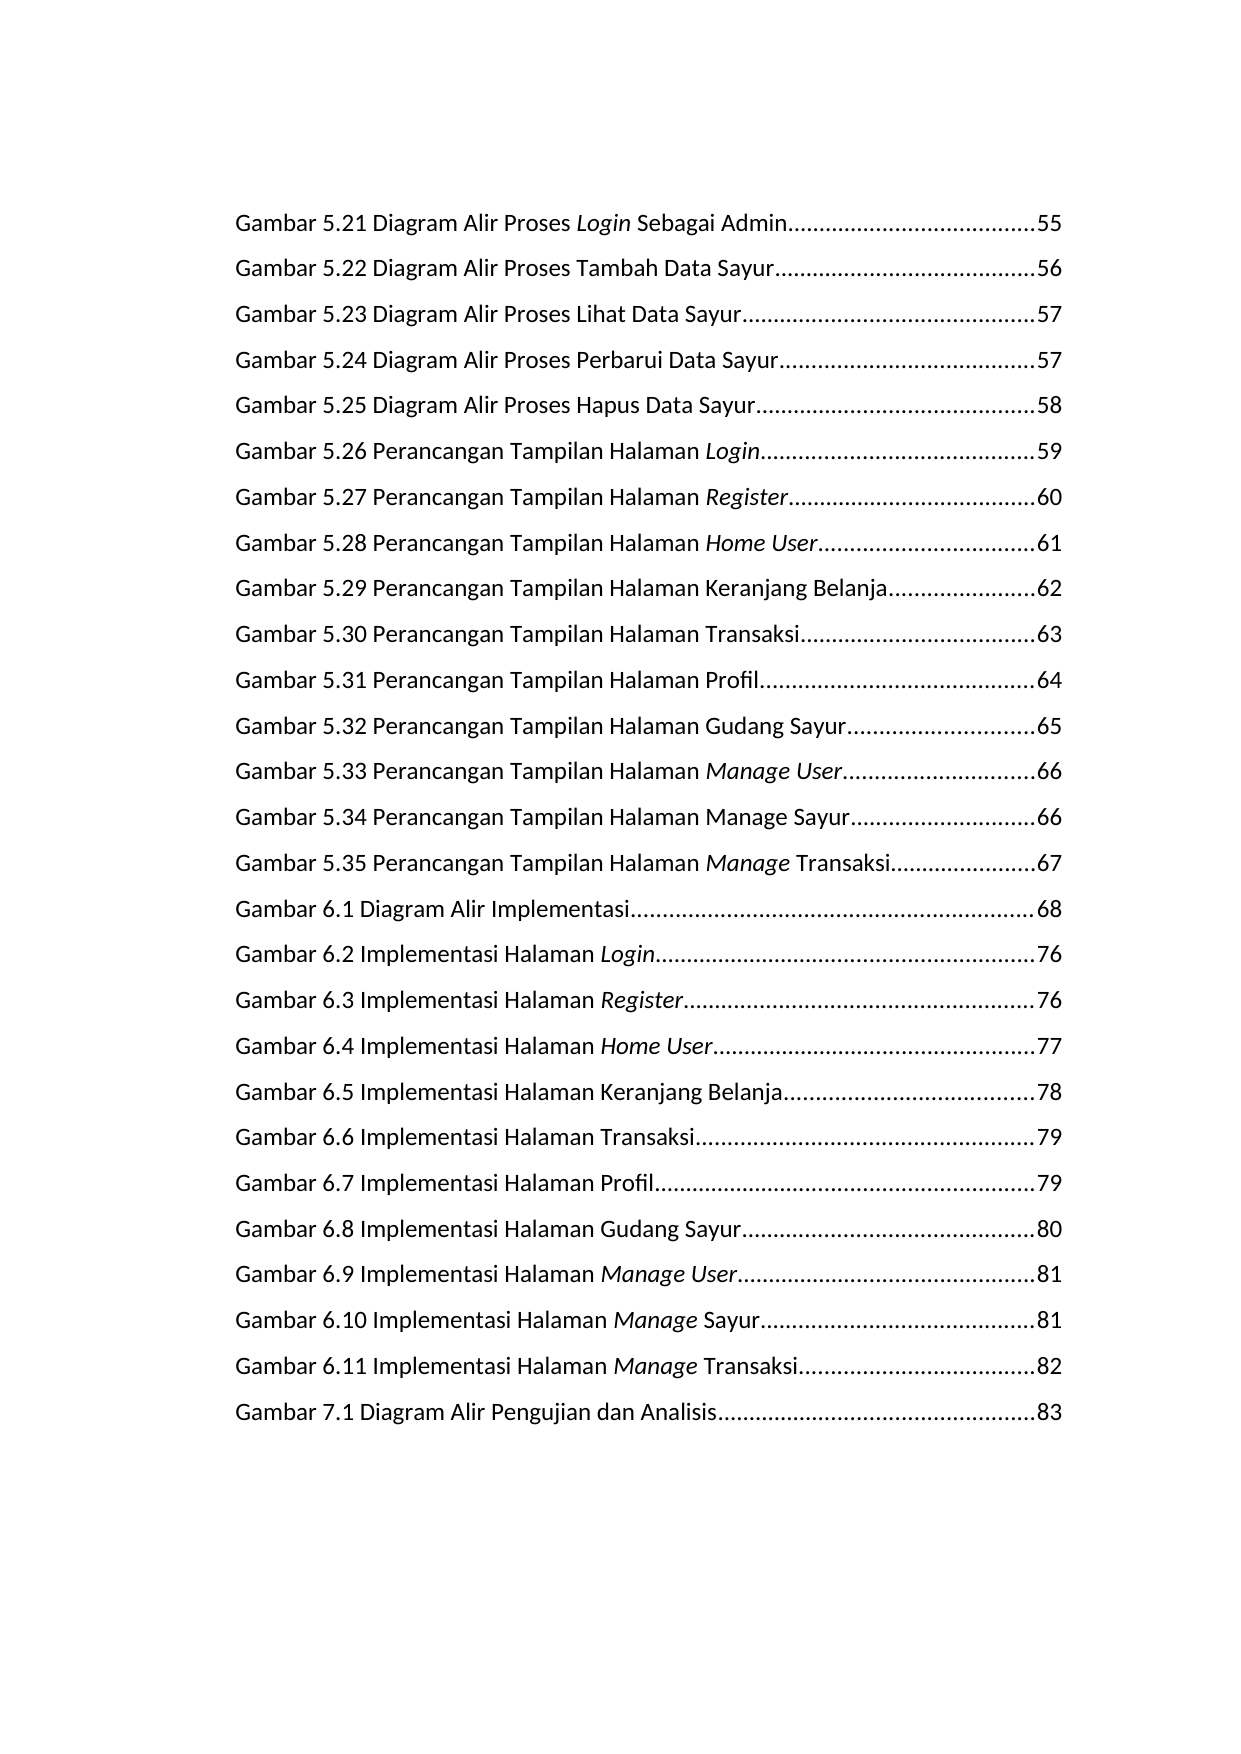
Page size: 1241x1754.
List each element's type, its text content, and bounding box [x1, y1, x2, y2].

text Gambar 6.11 Implementasi Halaman Manage Transaksi 82 [235, 1350, 1063, 1381]
text Gambar 5.31 Perancangan Tampilan Halaman Profil 64 [235, 664, 1063, 694]
text Gambar 5.30 Perancangan Tampilan Halaman Transaksi 63 [235, 618, 1063, 649]
text Gambar 6.1 Diagram Alir Implementasi 68 [235, 893, 1063, 923]
text Gambar 5.22 Diagram Alir Proses Tambah Data Sayur 56 [235, 252, 1063, 283]
text Gambar 6.7 Implementasi Halaman Profil 79 [235, 1167, 1063, 1198]
text Gambar 7.1 Diagram Alir Pengujian dan Analisis 83 [235, 1396, 1063, 1426]
text Gambar 5.34 Perancangan Tampilan Halaman Manage Sayur 66 [235, 801, 1063, 832]
text Gambar 6.4 Implementasi Halaman Home User 77 [235, 1030, 1063, 1060]
text Gambar 5.29 Perancangan Tampilan Halaman Keranjang Belanja 62 [235, 573, 1063, 603]
text Gambar 5.21 Diagram Alir Proses Login Sebagai Admin 55 [235, 207, 1063, 237]
text Gambar 5.33 Perancangan Tampilan Halaman Manage User 66 [235, 756, 1063, 786]
text Gambar 5.24 Diagram Alir Proses Perbarui Data Sayur 57 [235, 344, 1063, 374]
text Gambar 6.10 Implementasi Halaman Manage Sayur 81 [235, 1304, 1063, 1335]
text Gambar 6.9 Implementasi Halaman Manage User 81 [235, 1258, 1063, 1289]
text Gambar 6.3 Implementasi Halaman Register 76 [235, 984, 1063, 1015]
text Gambar 5.25 Diagram Alir Proses Hapus Data Sayur 58 [235, 390, 1063, 420]
text Gambar 6.6 Implementasi Halaman Transaksi 79 [235, 1121, 1063, 1152]
text Gambar 6.8 Implementasi Halaman Gudang Sayur 80 [235, 1213, 1063, 1243]
text Gambar 5.23 Diagram Alir Proses Lihat Data Sayur 57 [235, 298, 1063, 329]
text Gambar 5.26 Perancangan Tampilan Halaman Login 59 [235, 435, 1063, 466]
text Gambar 5.27 Perancangan Tampilan Halaman Register 60 [235, 481, 1063, 512]
text Gambar 5.32 Perancangan Tampilan Halaman Gudang Sayur 65 [235, 710, 1063, 740]
text Gambar 6.5 Implementasi Halaman Keranjang Belanja 78 [235, 1076, 1063, 1106]
text Gambar 5.35 Perancangan Tampilan Halaman Manage Transaksi 67 [235, 847, 1063, 877]
text Gambar 6.2 Implementasi Halaman Login 76 [235, 938, 1063, 969]
text Gambar 5.28 Perancangan Tampilan Halaman Home User 61 [235, 527, 1063, 557]
